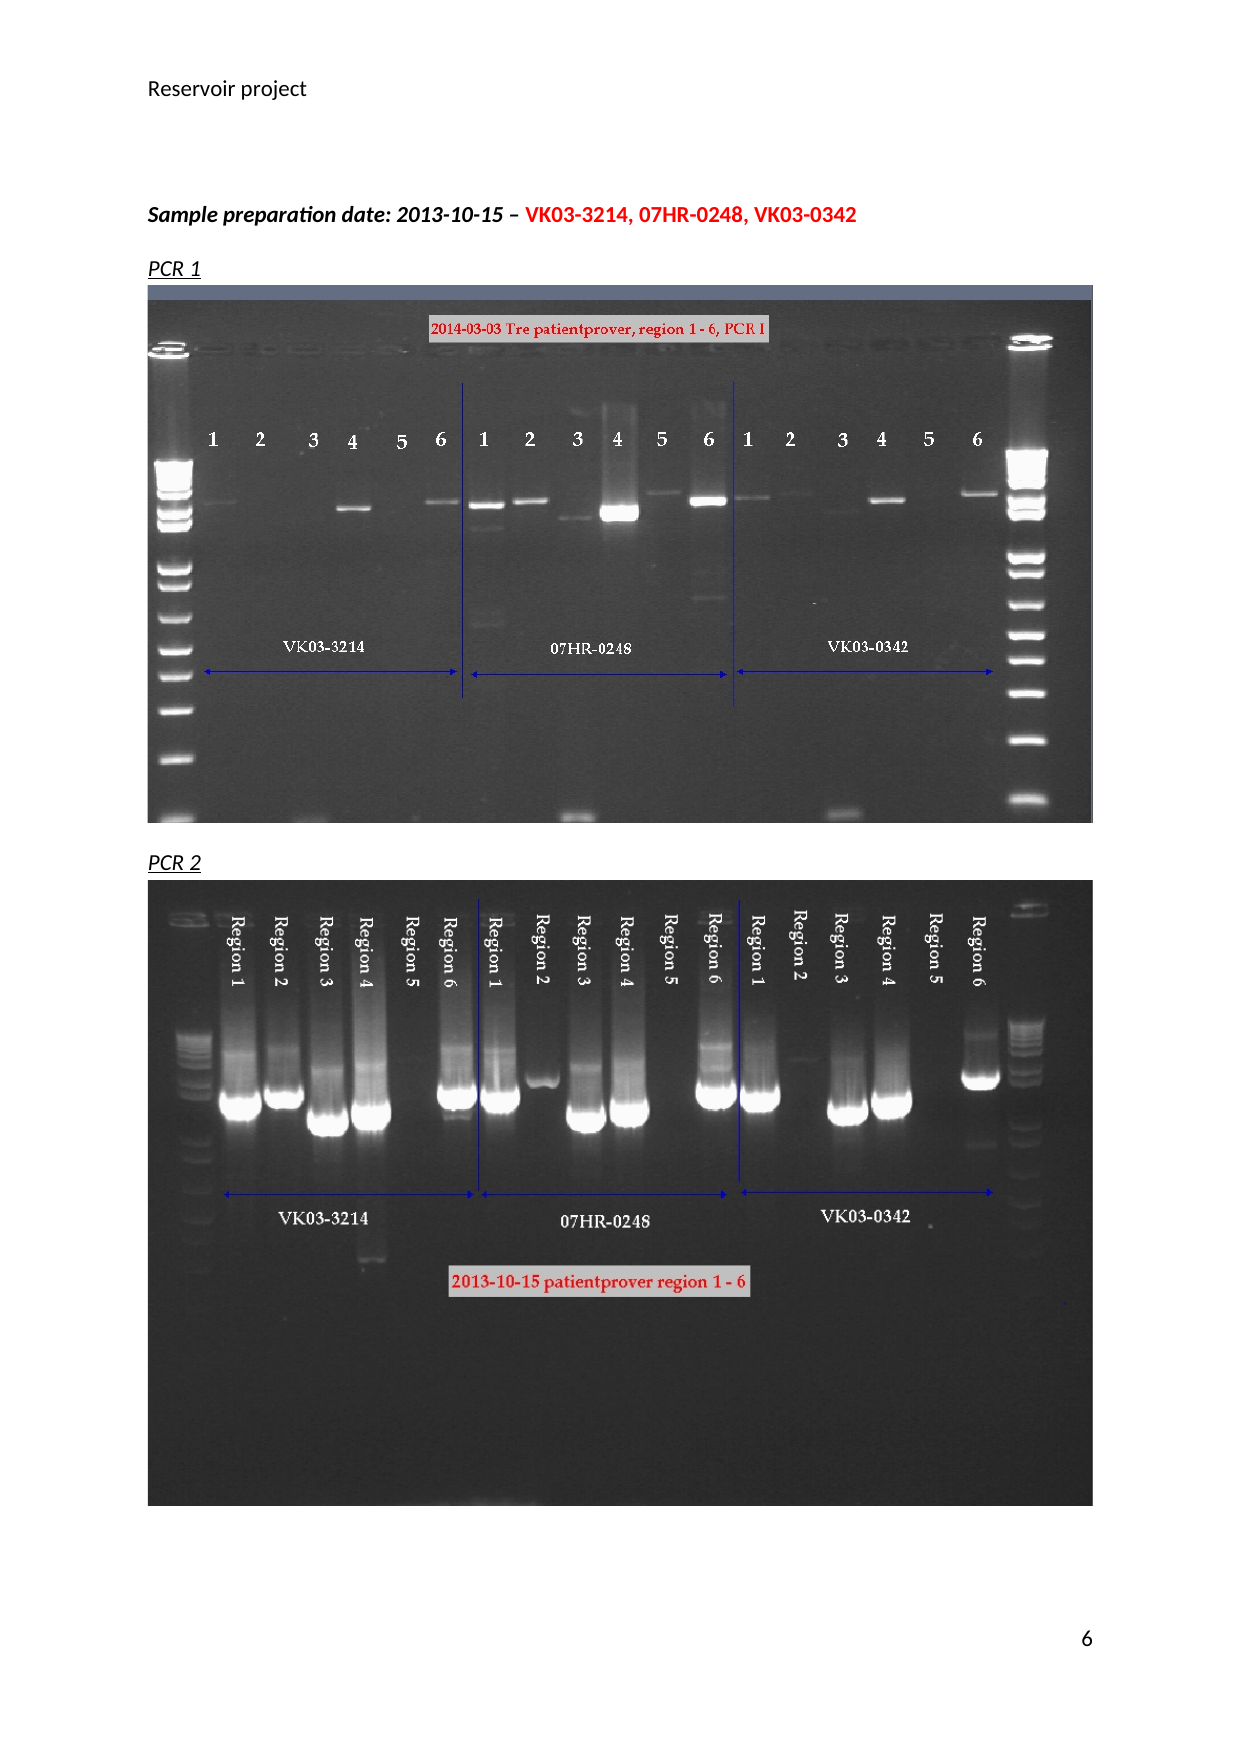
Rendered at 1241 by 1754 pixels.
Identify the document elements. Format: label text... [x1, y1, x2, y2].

picture [147, 880, 1093, 1506]
picture [147, 285, 1093, 823]
text PCR 2 [148, 848, 1093, 876]
text Sample preparation date: 2013-10-15 – VK03-3214, 07HR-0248, VK03-0342 [148, 201, 1093, 229]
text PCR 1 [148, 254, 1093, 282]
